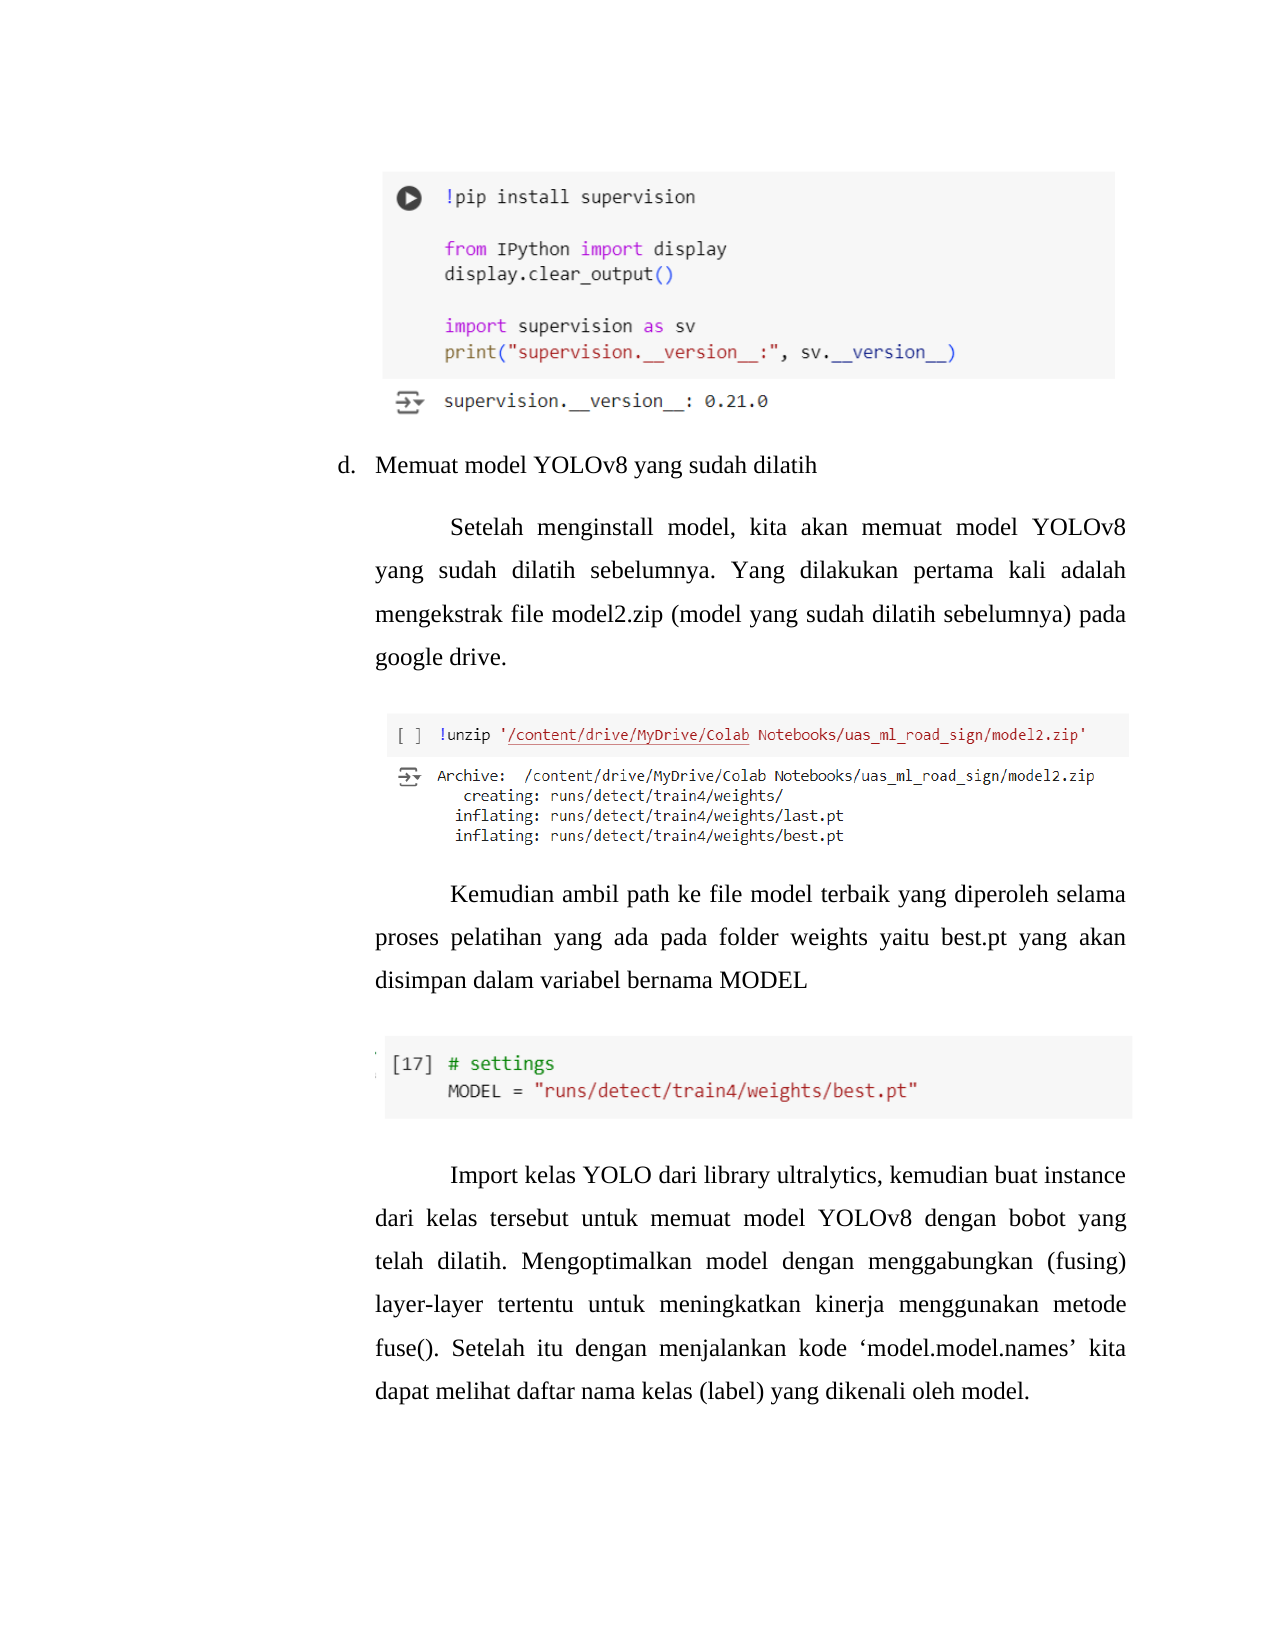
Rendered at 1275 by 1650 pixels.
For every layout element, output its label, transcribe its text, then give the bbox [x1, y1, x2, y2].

text Kemudian ambil path ke file model terbaik yang diperoleh selama proses pelatihan yang ada pada folder weights yaitu best.pt yang akan disimpan dalam variabel bernama MODEL [375, 879, 1127, 994]
picture [375, 703, 1129, 848]
picture [375, 150, 1115, 419]
text Setelah menginstall model, kita akan memuat model YOLOv8 yang sudah dilatih sebelumnya. Yang dilakukan pertama kali adalah mengekstrak file model2.zip (model yang sudah dilatih sebelumnya) pada google drive. [375, 512, 1127, 671]
list Memuat model YOLOv8 yang sudah dilatih [337, 451, 1127, 479]
picture [375, 1027, 1133, 1129]
text Import kelas YOLO dari library ultralytics, kemudian buat instance dari kelas tersebut untuk memuat model YOLOv8 dengan bobot yang telah dilatih. Mengoptimalkan model dengan menggabungkan (fusing) layer-layer tertentu untuk meningkatkan kinerja menggunakan metode fuse(). Setelah itu dengan menjalankan kode ‘model.model.names’ kita dapat melihat daftar nama kelas (label) yang dikenali oleh model. [375, 1160, 1127, 1404]
